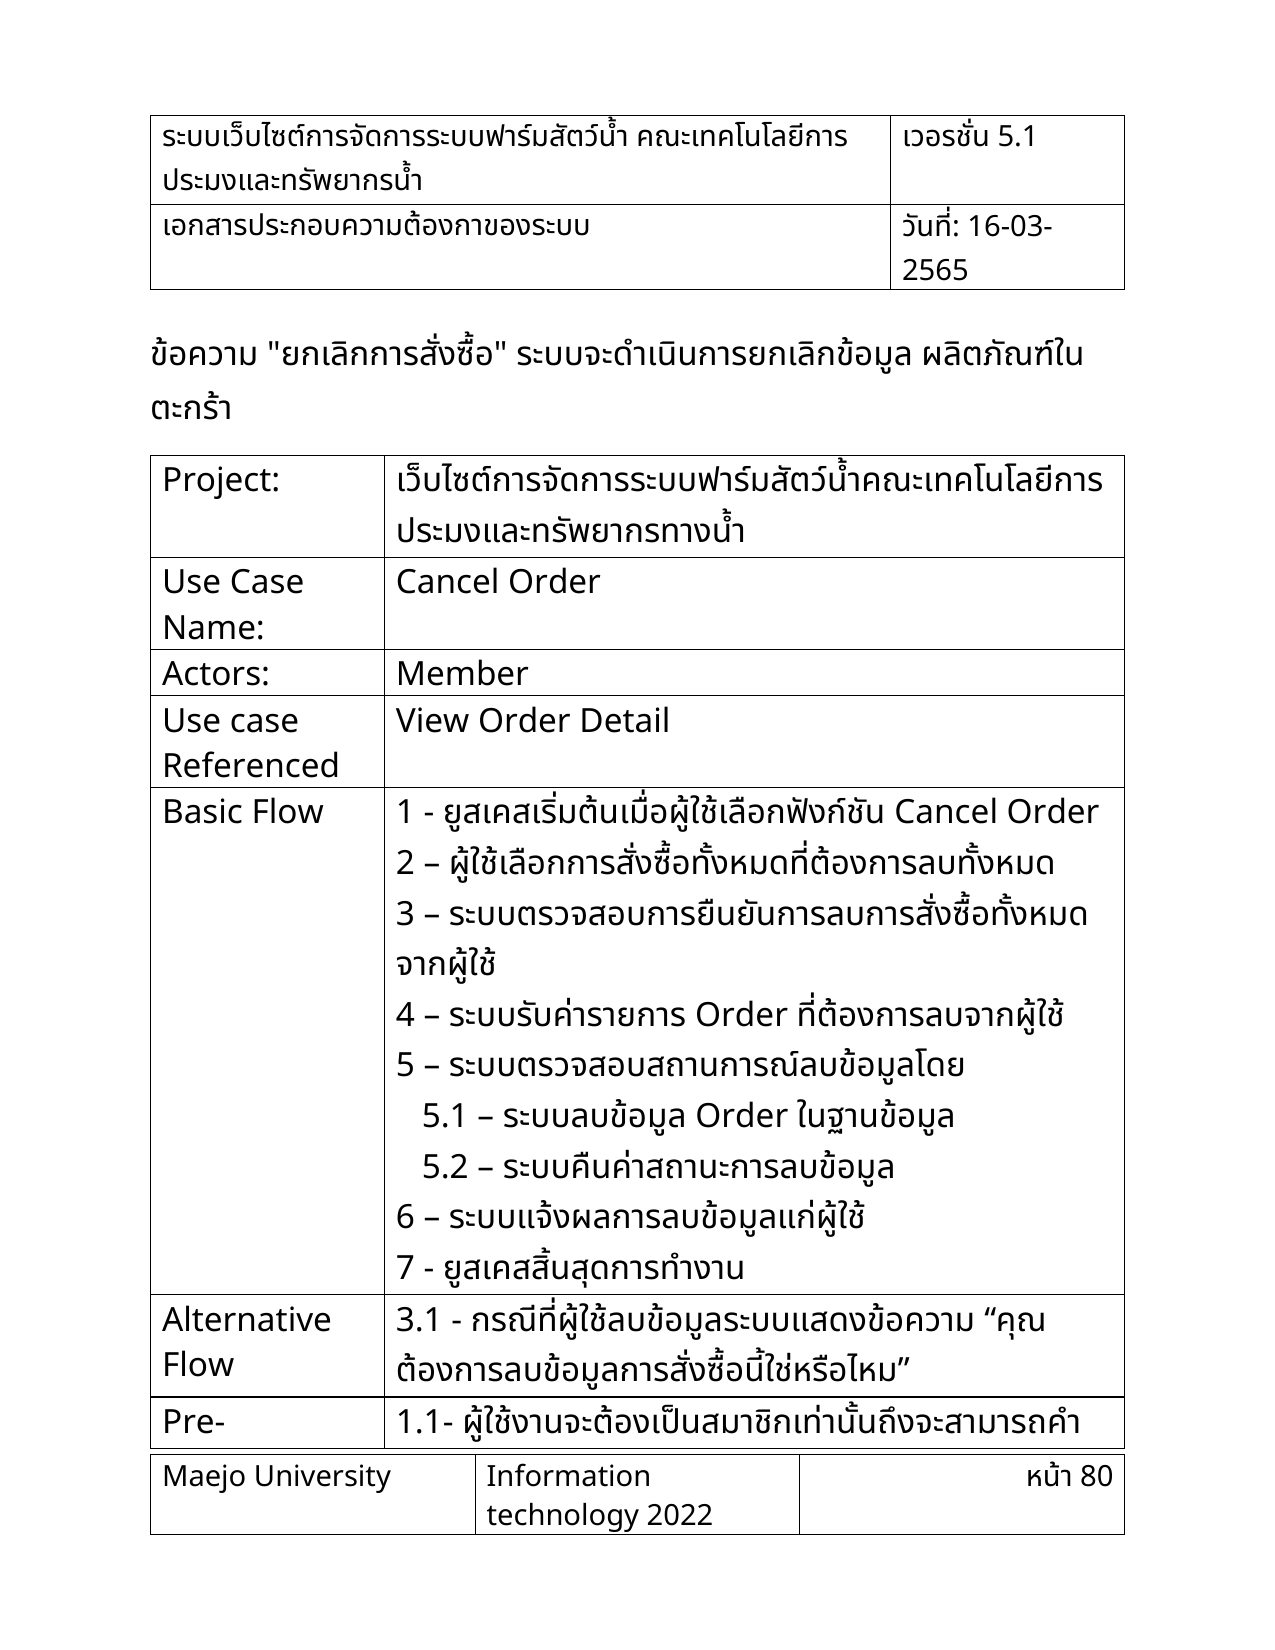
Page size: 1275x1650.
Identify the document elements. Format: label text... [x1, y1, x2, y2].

table_cell Alternative Flow [151, 1295, 384, 1396]
table_cell Member [385, 650, 1124, 695]
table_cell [385, 1398, 1124, 1448]
table_cell Use case Referenced [151, 696, 384, 787]
table_cell Actors: [151, 650, 384, 695]
table_cell Use Case Name: [151, 558, 384, 649]
table_cell 1 - ยูสเคสเริ่มต้นเมื่อผู้ใช้เลือกฟังก์ชัน Cancel Order 2 – ผู้ใช้เลือกการสั่งซื้อทั้งหมดที่ต้องการลบทั้งหมด 3 – ระบบตรวจสอบการยืนยันการลบการสั่งซื้อทั้งหมดจากผู้ใช้ 4 – ระบบรับค่ารายการ Order ที่ต้องการลบจากผู้ใช้ 5 – ระบบตรวจสอบสถานการณ์ลบข้อมูลโดย 5.1 – ระบบลบข้อมูล Order ในฐานข้อมูล 5.2 – ระบบคืนค่าสถานะการลบข้อมูล 6 – ระบบแจ้งผลการลบข้อมูลแก่ผู้ใช้ 7 - ยูสเคสสิ้นสุดการทำงาน [385, 788, 1124, 1294]
table_cell Cancel Order [385, 558, 1124, 649]
table_cell View Order Detail [385, 696, 1124, 787]
table_header Project: [151, 456, 384, 557]
table_cell Pre-conditions [151, 1398, 384, 1448]
table_header เว็บไซต์การจัดการระบบฟาร์มสัตว์น้ำคณะเทคโนโลยีการประมงและทรัพยากรทางน้ำ [385, 456, 1124, 557]
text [150, 329, 1125, 434]
table_cell 3.1 - กรณีที่ผู้ใช้ลบข้อมูลระบบแสดงข้อความ “คุณต้องการลบข้อมูลการสั่งซื้อนี้ใช่หรือไหม” [385, 1295, 1124, 1396]
table_cell Basic Flow [151, 788, 384, 1294]
